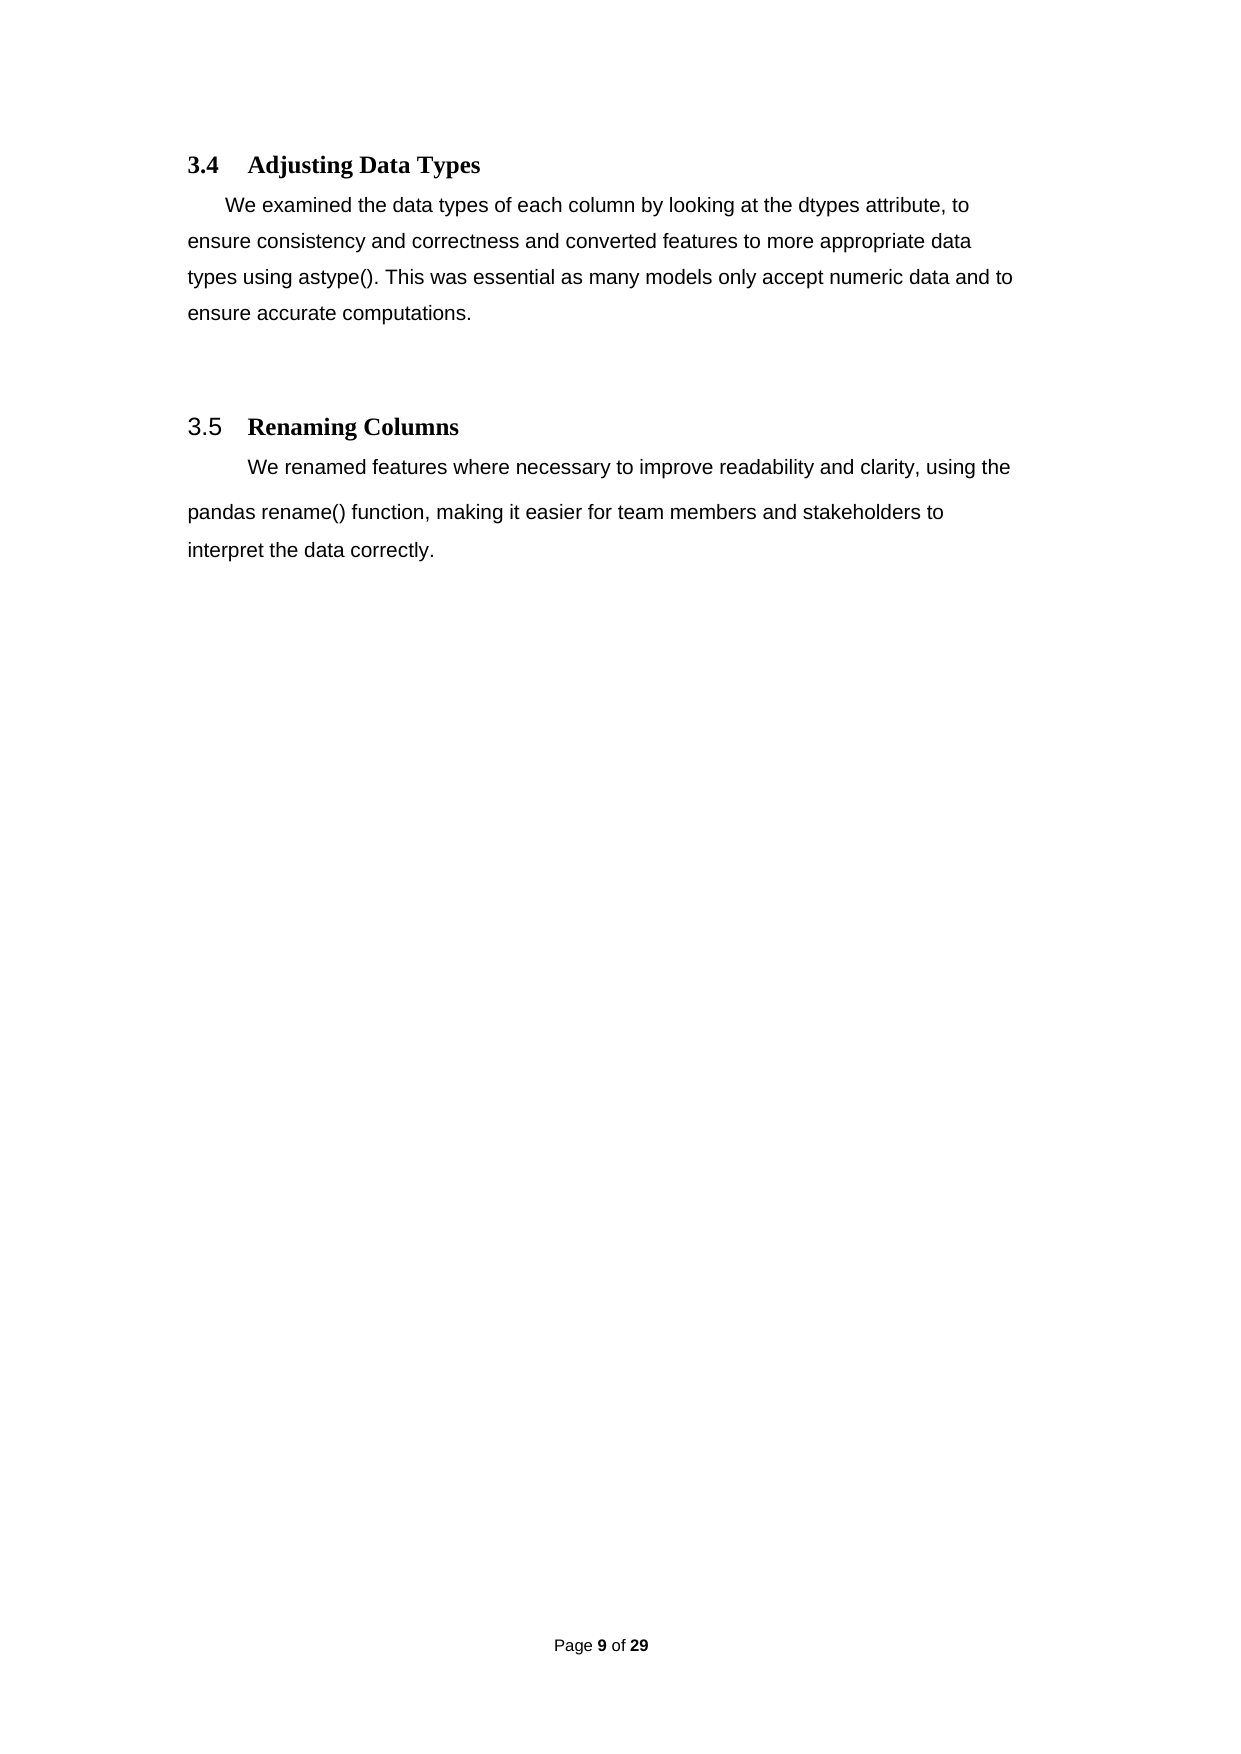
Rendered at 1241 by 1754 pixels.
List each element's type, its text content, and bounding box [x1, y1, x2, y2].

subtitle Adjusting Data Types [187, 150, 1015, 179]
subtitle Renaming Columns [187, 412, 1015, 441]
text We examined the data types of each column by looking at the dtypes attribute, to ensure consistency and correctness and converted features to more appropriate data types using astype(). This was essential as many models only accept numeric data and to ensure accurate computations. [187, 193, 1015, 325]
text We renamed features where necessary to improve readability and clarity, using the pandas rename() function, making it easier for team members and stakeholders to interpret the data correctly. [187, 455, 1015, 562]
